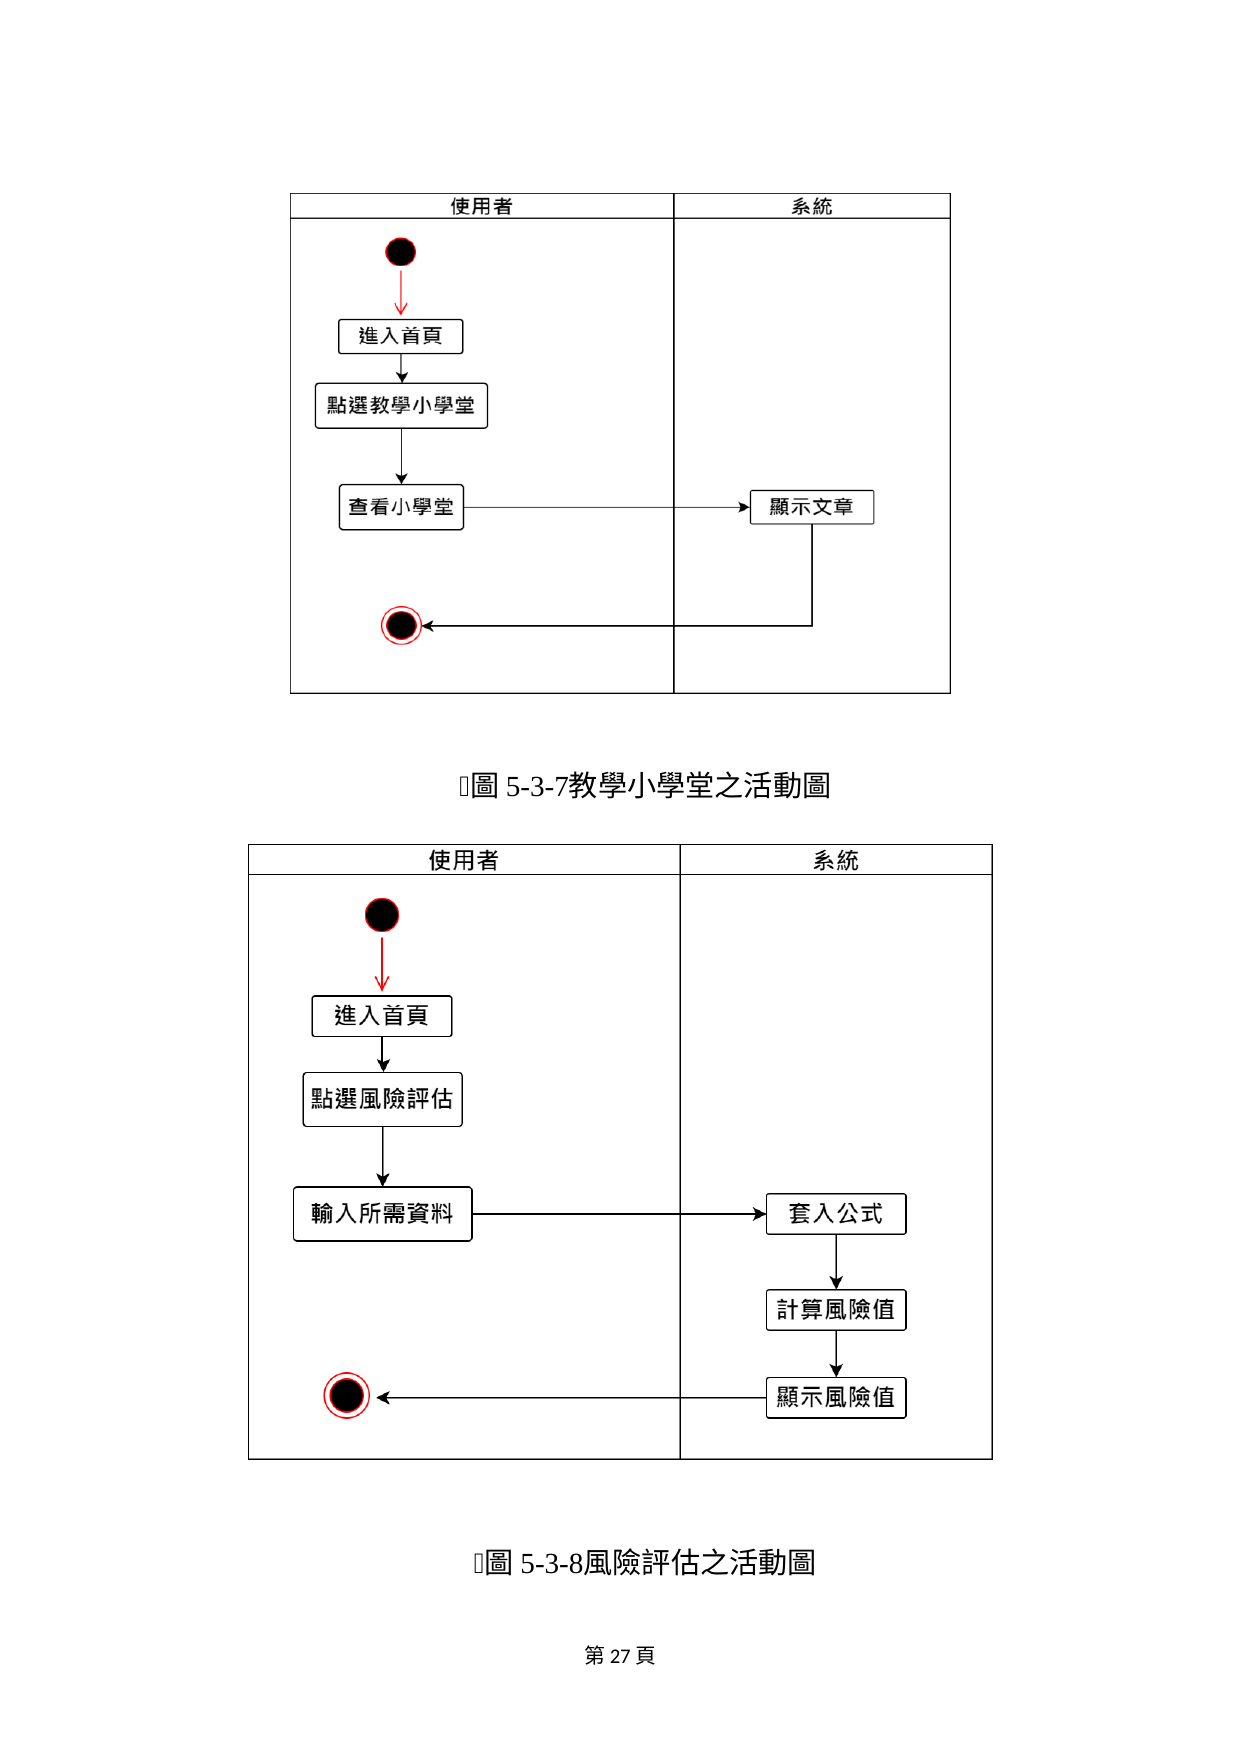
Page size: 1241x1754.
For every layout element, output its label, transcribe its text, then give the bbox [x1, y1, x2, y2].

picture [210, 807, 1030, 1497]
picture [256, 161, 984, 725]
